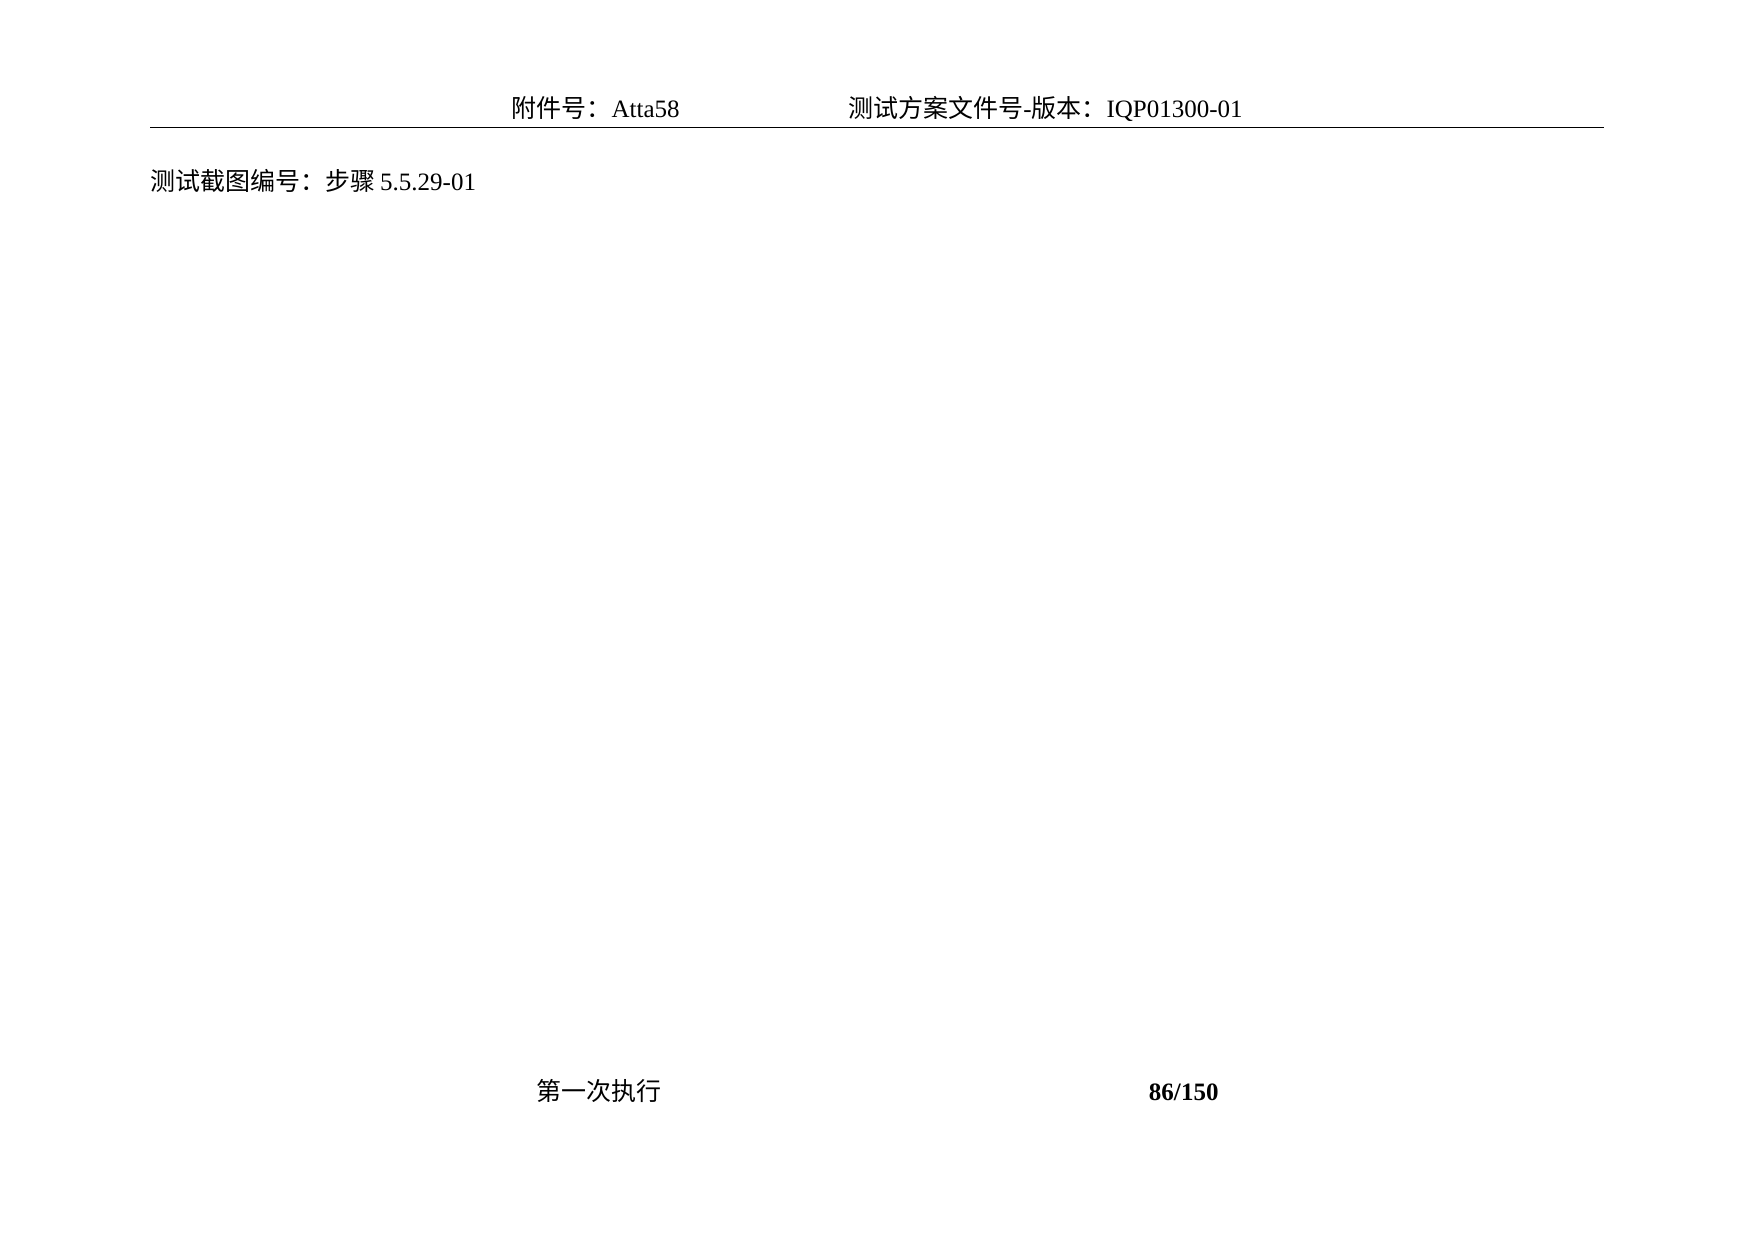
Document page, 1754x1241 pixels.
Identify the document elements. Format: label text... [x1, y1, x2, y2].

text 测试截图编号：步骤5.5.29-01 [150, 147, 1604, 212]
